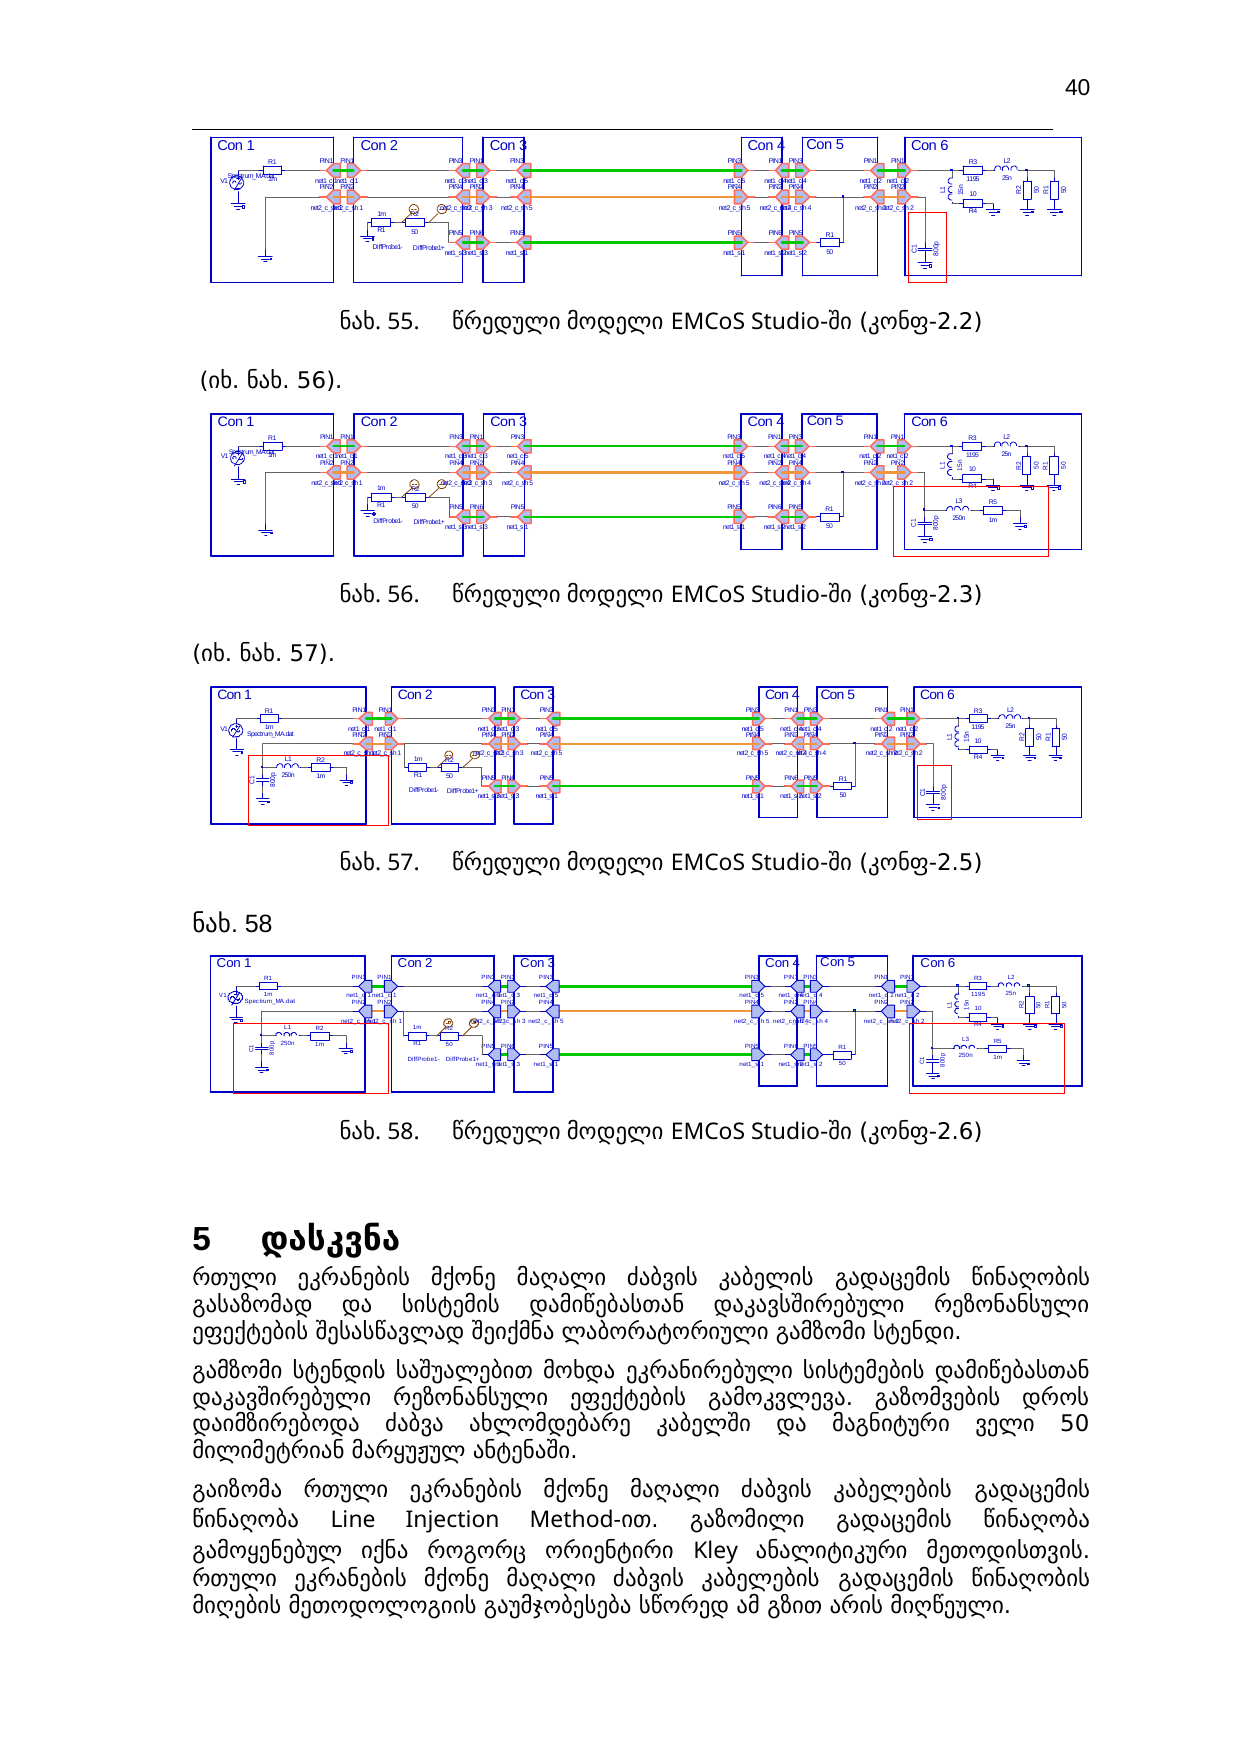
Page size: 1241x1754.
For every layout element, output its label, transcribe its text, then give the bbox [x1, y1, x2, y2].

table_header [192, 680, 1092, 834]
table_header [192, 950, 1092, 1102]
subtitle დასკვნა [192, 1219, 1090, 1258]
table_header [192, 406, 1092, 566]
text გამზომი სტენდის საშუალებით მოხდა ეკრანირებული სისტემების დამიწებასთან დაკავშირებული რეზონანსული ეფექტების გამოკვლევა. გაზომვების დროს დაიმზირებოდა ძაბვა ახლომდებარე კაბელში და მაგნიტური ველი 50 მილიმეტრიან მარყუჟულ ანტენაში. [192, 1357, 1090, 1464]
text გაიზომა რთული ეკრანების მქონე მაღალი ძაბვის კაბელების გადაცემის წინაღობა Line Injection Method-ით. გაზომილი გადაცემის წინაღობა გამოყენებულ იქნა როგორც ორიენტირი Kley ანალიტიკური მეთოდისთვის. რთული ეკრანების მქონე მაღალი ძაბვის კაბელების გადაცემის წინაღობის მიღების მეთოდოლოგიის გაუმჯობესება სწორედ ამ გზით არის მიღწეული. [192, 1476, 1090, 1619]
text (იხ. ნახ. 57). [192, 641, 1090, 667]
text რთული ეკრანების მქონე მაღალი ძაბვის კაბელის გადაცემის წინაღობის გასაზომად და სისტემის დამიწებასთან დაკავსშირებული რეზონანსული ეფექტების შესასწავლად შეიქმნა ლაბორატორიული გამზომი სტენდი. [192, 1264, 1090, 1344]
table_cell წრედული მოდელი EMCoS Studio-ში (კონფ-2.2) [192, 292, 1092, 361]
table_header [192, 130, 1092, 292]
text (იხ. ნახ. 56). [192, 367, 1090, 394]
table_cell წრედული მოდელი EMCoS Studio-ში (კონფ-2.6) [192, 1103, 1092, 1171]
table_cell წრედული მოდელი EMCoS Studio-ში (კონფ-2.5) [192, 834, 1092, 903]
table_cell წრედული მოდელი EMCoS Studio-ში (კონფ-2.3) [192, 566, 1092, 634]
text ნახ. 58 [192, 909, 1090, 938]
